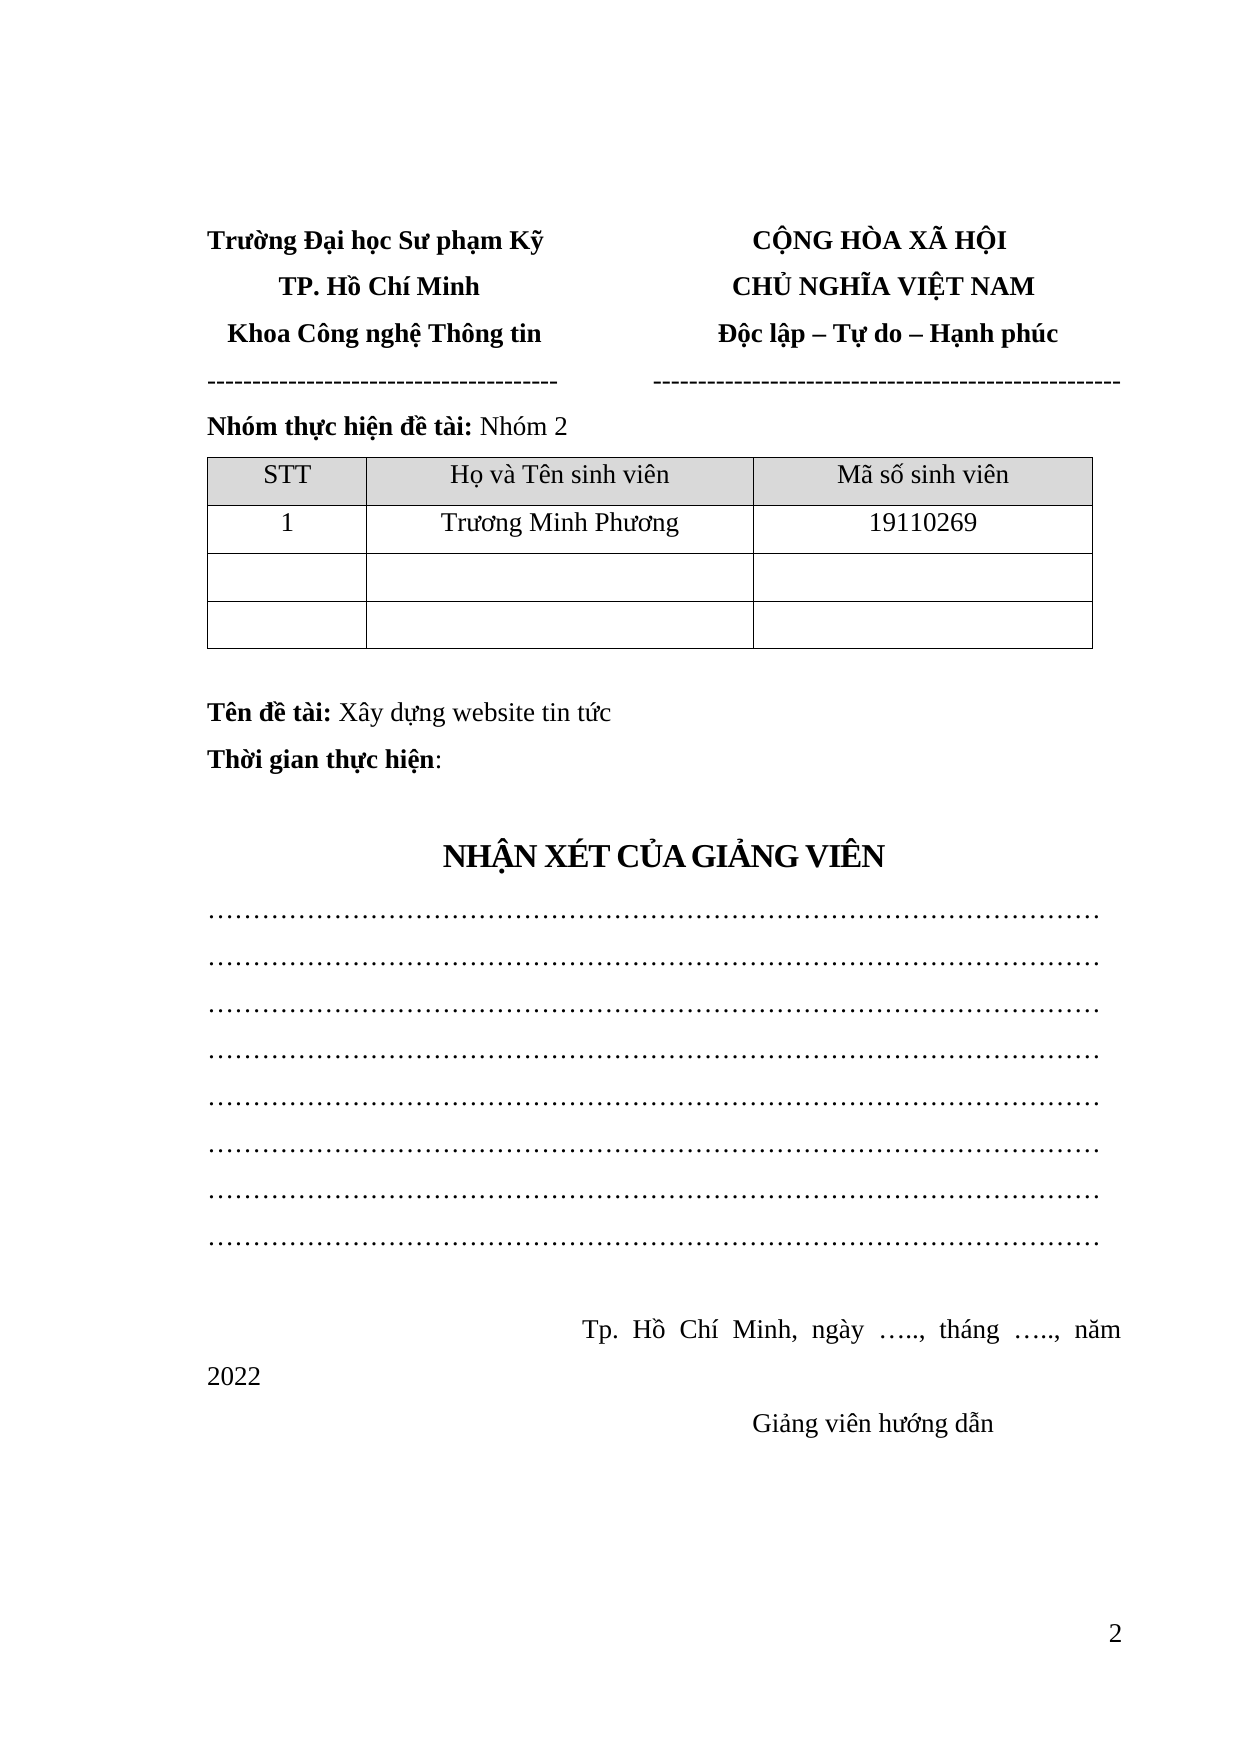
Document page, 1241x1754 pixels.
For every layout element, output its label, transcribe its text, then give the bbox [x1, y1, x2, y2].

table_cell [208, 554, 366, 601]
text Khoa Công nghệ Thông tin Độc lập – Tự do – Hạnh phúc [207, 317, 1215, 348]
table_cell [367, 554, 753, 601]
text ……………………………………………………………………………………… [207, 1173, 1122, 1205]
text Thời gian thực hiện: [207, 743, 1122, 774]
table_cell [208, 602, 366, 648]
table_header STT [208, 458, 366, 505]
text ……………………………………………………………………………………… [207, 940, 1122, 971]
text ……………………………………………………………………………………… [207, 987, 1122, 1018]
text ……………………………………………………………………………………… [207, 1127, 1122, 1158]
text --------------------------------------- ---------------------------------------------------- Nhóm thực hiện đề tài: Nhóm 2 [207, 364, 1122, 442]
text Giảng viên hướng dẫn [207, 1407, 1122, 1438]
text ……………………………………………………………………………………… [207, 1220, 1122, 1251]
text ……………………………………………………………………………………… [207, 893, 1122, 925]
table_cell 1 [208, 506, 366, 553]
table_cell [754, 602, 1092, 648]
text ……………………………………………………………………………………… [207, 1033, 1122, 1065]
title NHẬN XÉT CỦA GIẢNG VIÊN [207, 836, 1122, 874]
text ……………………………………………………………………………………… [207, 1080, 1122, 1111]
text Tên đề tài: Xây dựng website tin tức [207, 696, 1122, 727]
text Tp. Hồ Chí Minh, ngày ….., tháng ….., năm 2022 [207, 1313, 1122, 1391]
text Trường Đại học Sư phạm Kỹ CỘNG HÒA XÃ HỘI [207, 224, 1137, 255]
table_cell Trương Minh Phương [367, 506, 753, 553]
table_header Mã số sinh viên [754, 458, 1092, 505]
table_header Họ và Tên sinh viên [367, 458, 753, 505]
text TP. Hồ Chí Minh CHỦ NGHĨA VIỆT NAM [265, 271, 1151, 302]
table_cell 19110269 [754, 506, 1092, 553]
table_cell [754, 554, 1092, 601]
table_cell [367, 602, 753, 648]
